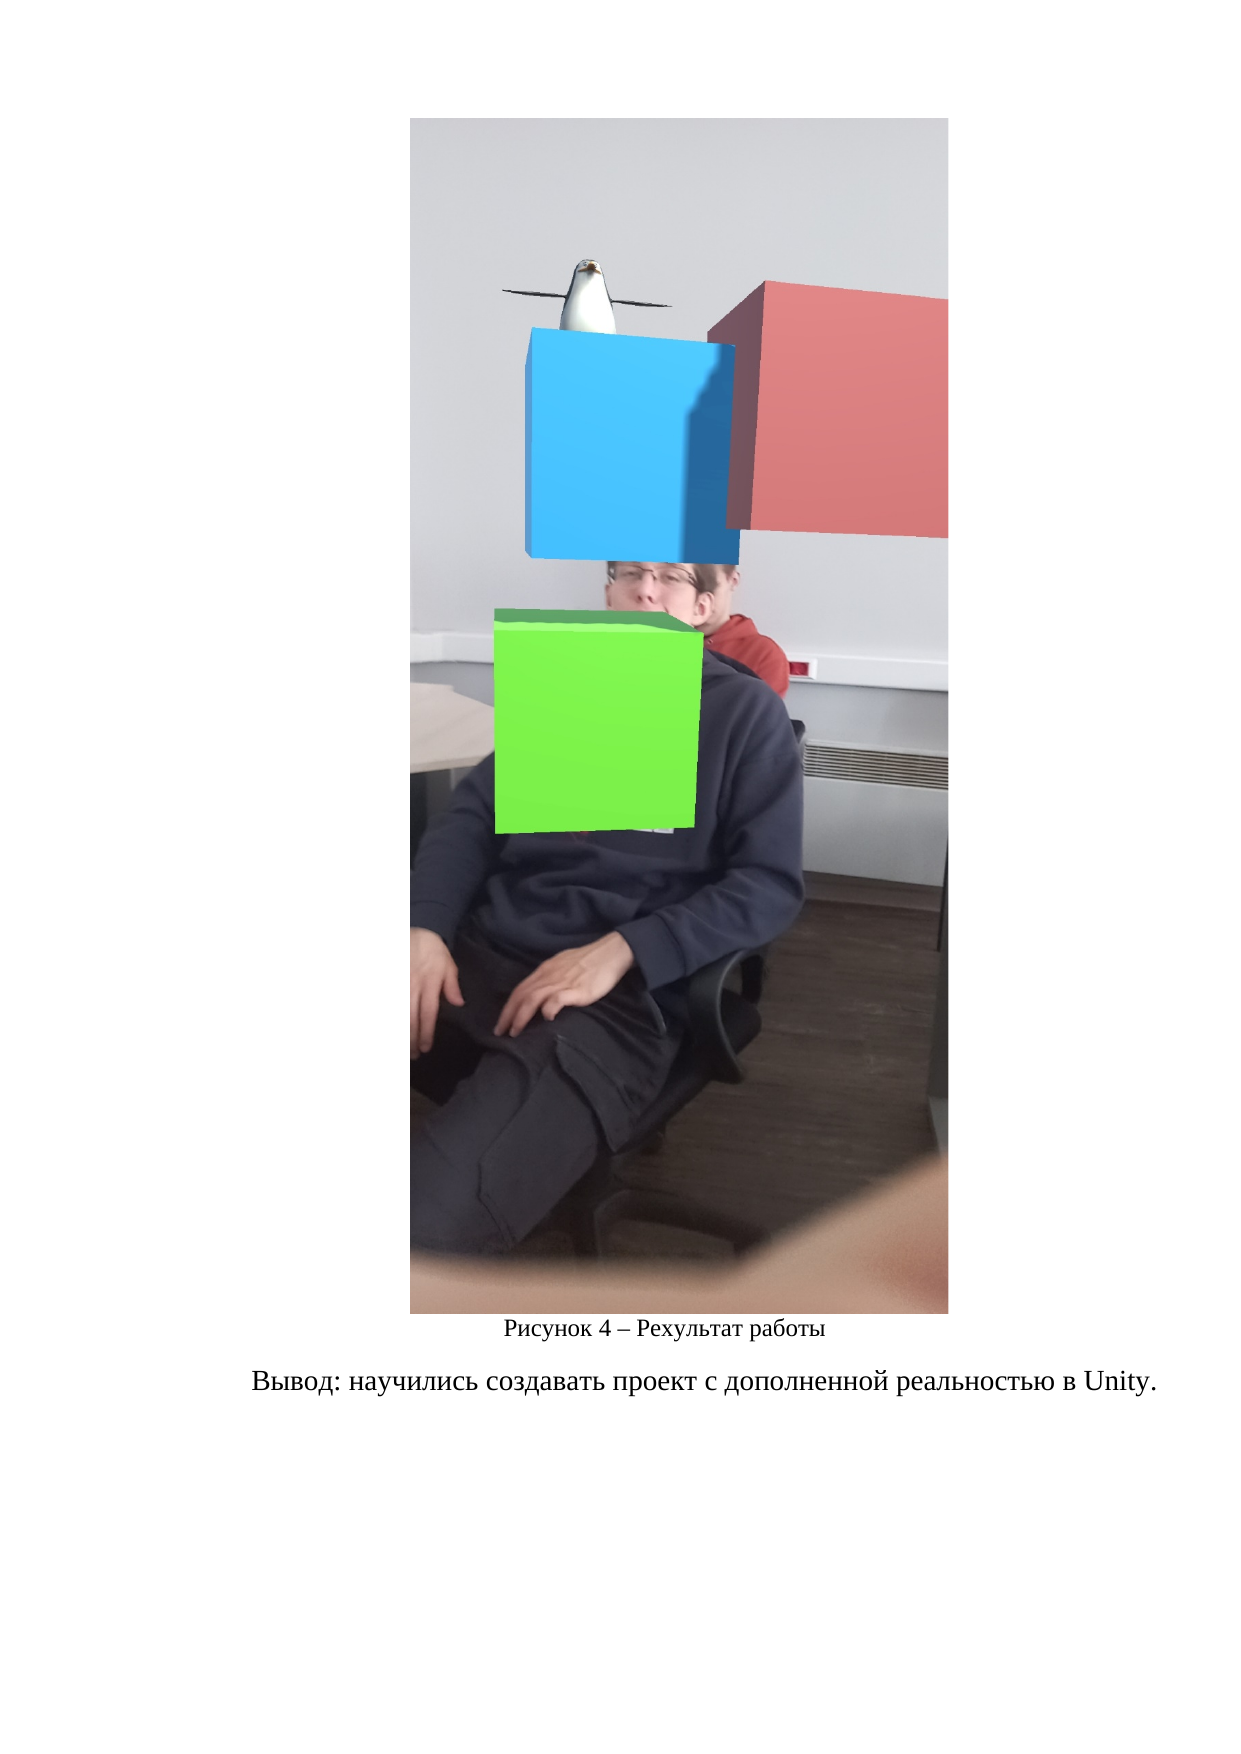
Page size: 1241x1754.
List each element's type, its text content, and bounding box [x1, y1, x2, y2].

text Рисунок 4 – Рехультат работы [177, 1313, 1152, 1342]
picture [410, 118, 949, 1314]
text Вывод: научились создавать проект с дополненной реальностью в Unity. [177, 1363, 1181, 1397]
